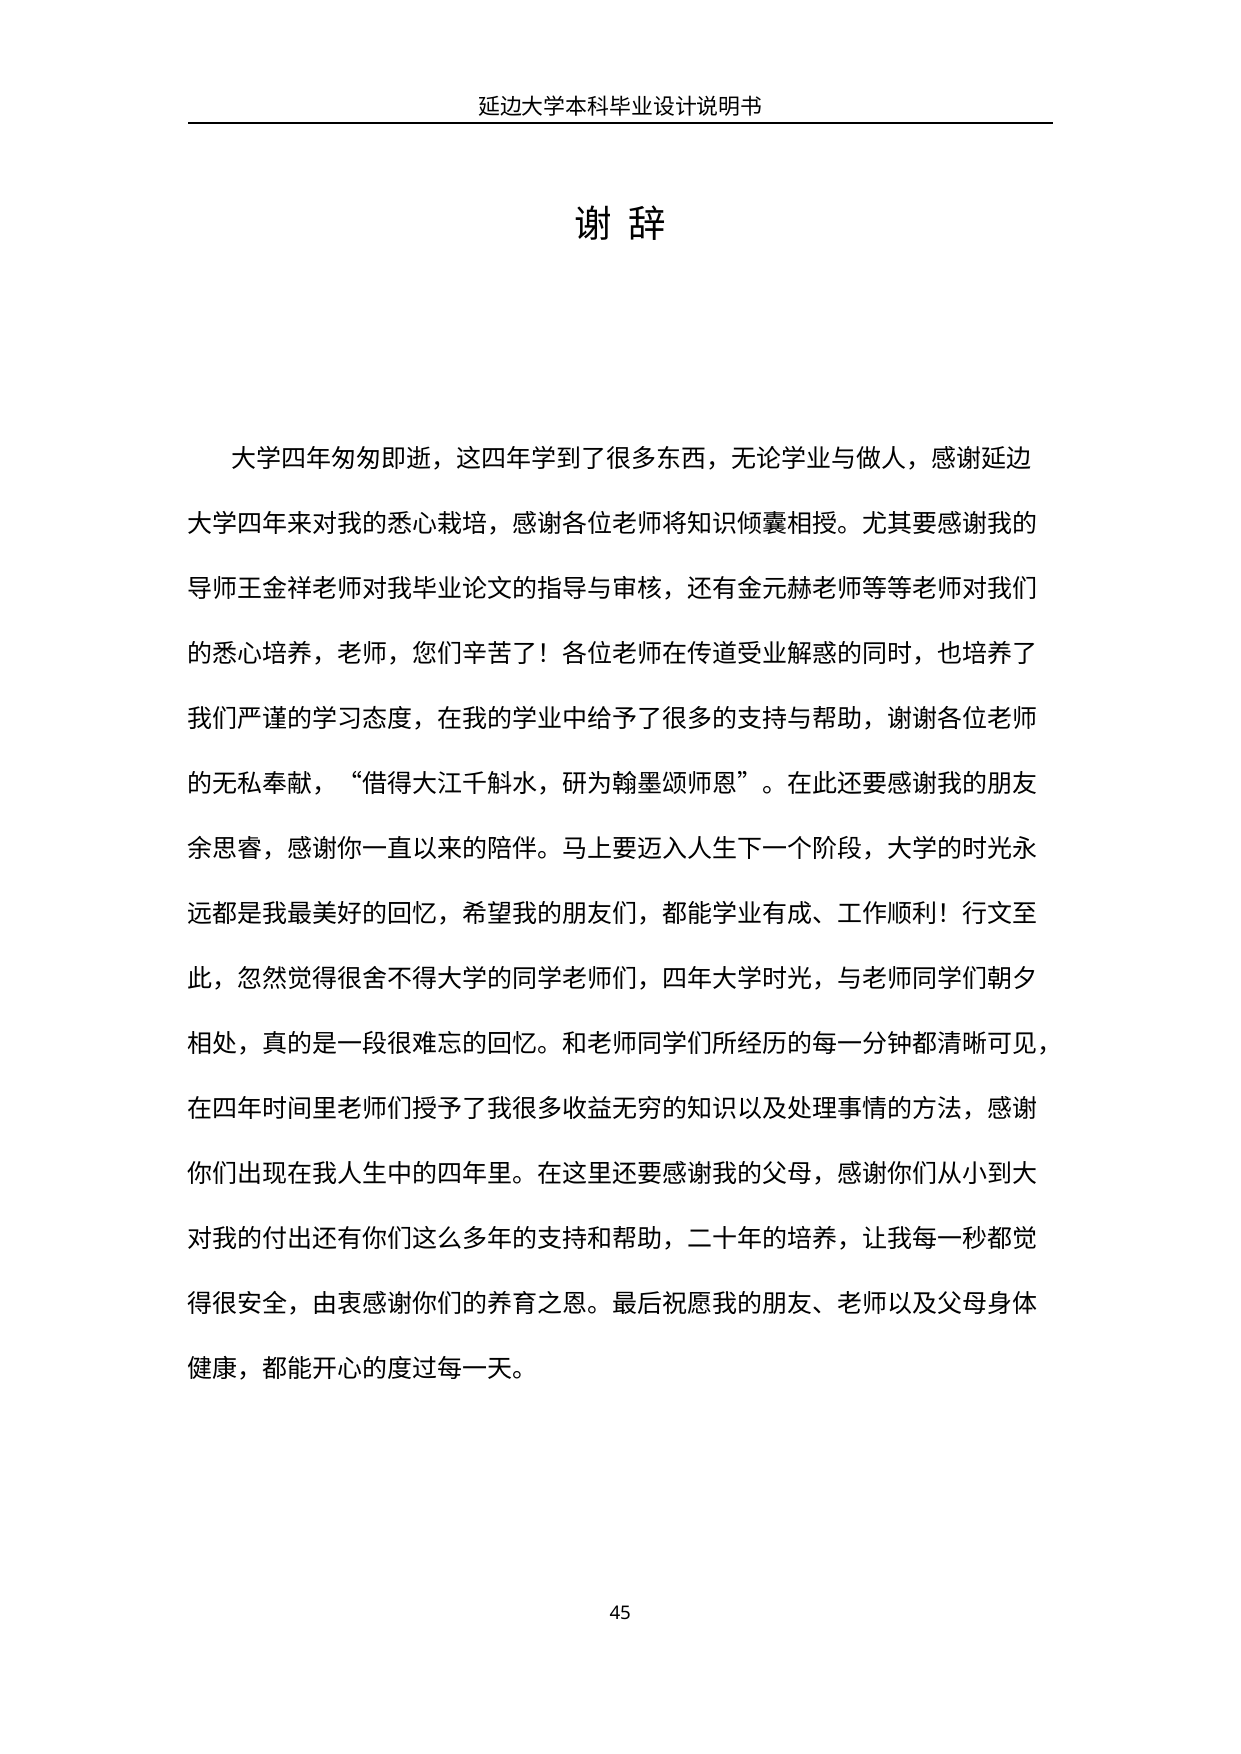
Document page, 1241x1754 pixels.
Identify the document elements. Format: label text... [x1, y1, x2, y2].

subtitle 谢 辞 [187, 189, 1053, 254]
text 大学四年匆匆即逝，这四年学到了很多东西，无论学业与做人，感谢延边大学四年来对我的悉心栽培，感谢各位老师将知识倾囊相授。尤其要感谢我的导师王金祥老师对我毕业论文的指导与审核，还有金元赫老师等等老师对我们的悉心培养，老师，您们辛苦了！各位老师在传道受业解惑的同时，也培养了我们严谨的学习态度，在我的学业中给予了很多的支持与帮助，谢谢各位老师的无私奉献，“借得大江千斛水，研为翰墨颂师恩”。在此还要感谢我的朋友余思睿，感谢你一直以来的陪伴。马上要迈入人生下一个阶段，大学的时光永远都是我最美好的回忆，希望我的朋友们，都能学业有成、工作顺利！行文至此，忽然觉得很舍不得大学的同学老师们，四年大学时光，与老师同学们朝夕相处，真的是一段很难忘的回忆。和老师同学们所经历的每一分钟都清晰可见，在四年时间里老师们授予了我很多收益无穷的知识以及处理事情的方法，感谢你们出现在我人生中的四年里。在这里还要感谢我的父母，感谢你们从小到大对我的付出还有你们这么多年的支持和帮助，二十年的培养，让我每一秒都觉得很安全，由衷感谢你们的养育之恩。最后祝愿我的朋友、老师以及父母身体健康，都能开心的度过每一天。 [187, 424, 1053, 1399]
